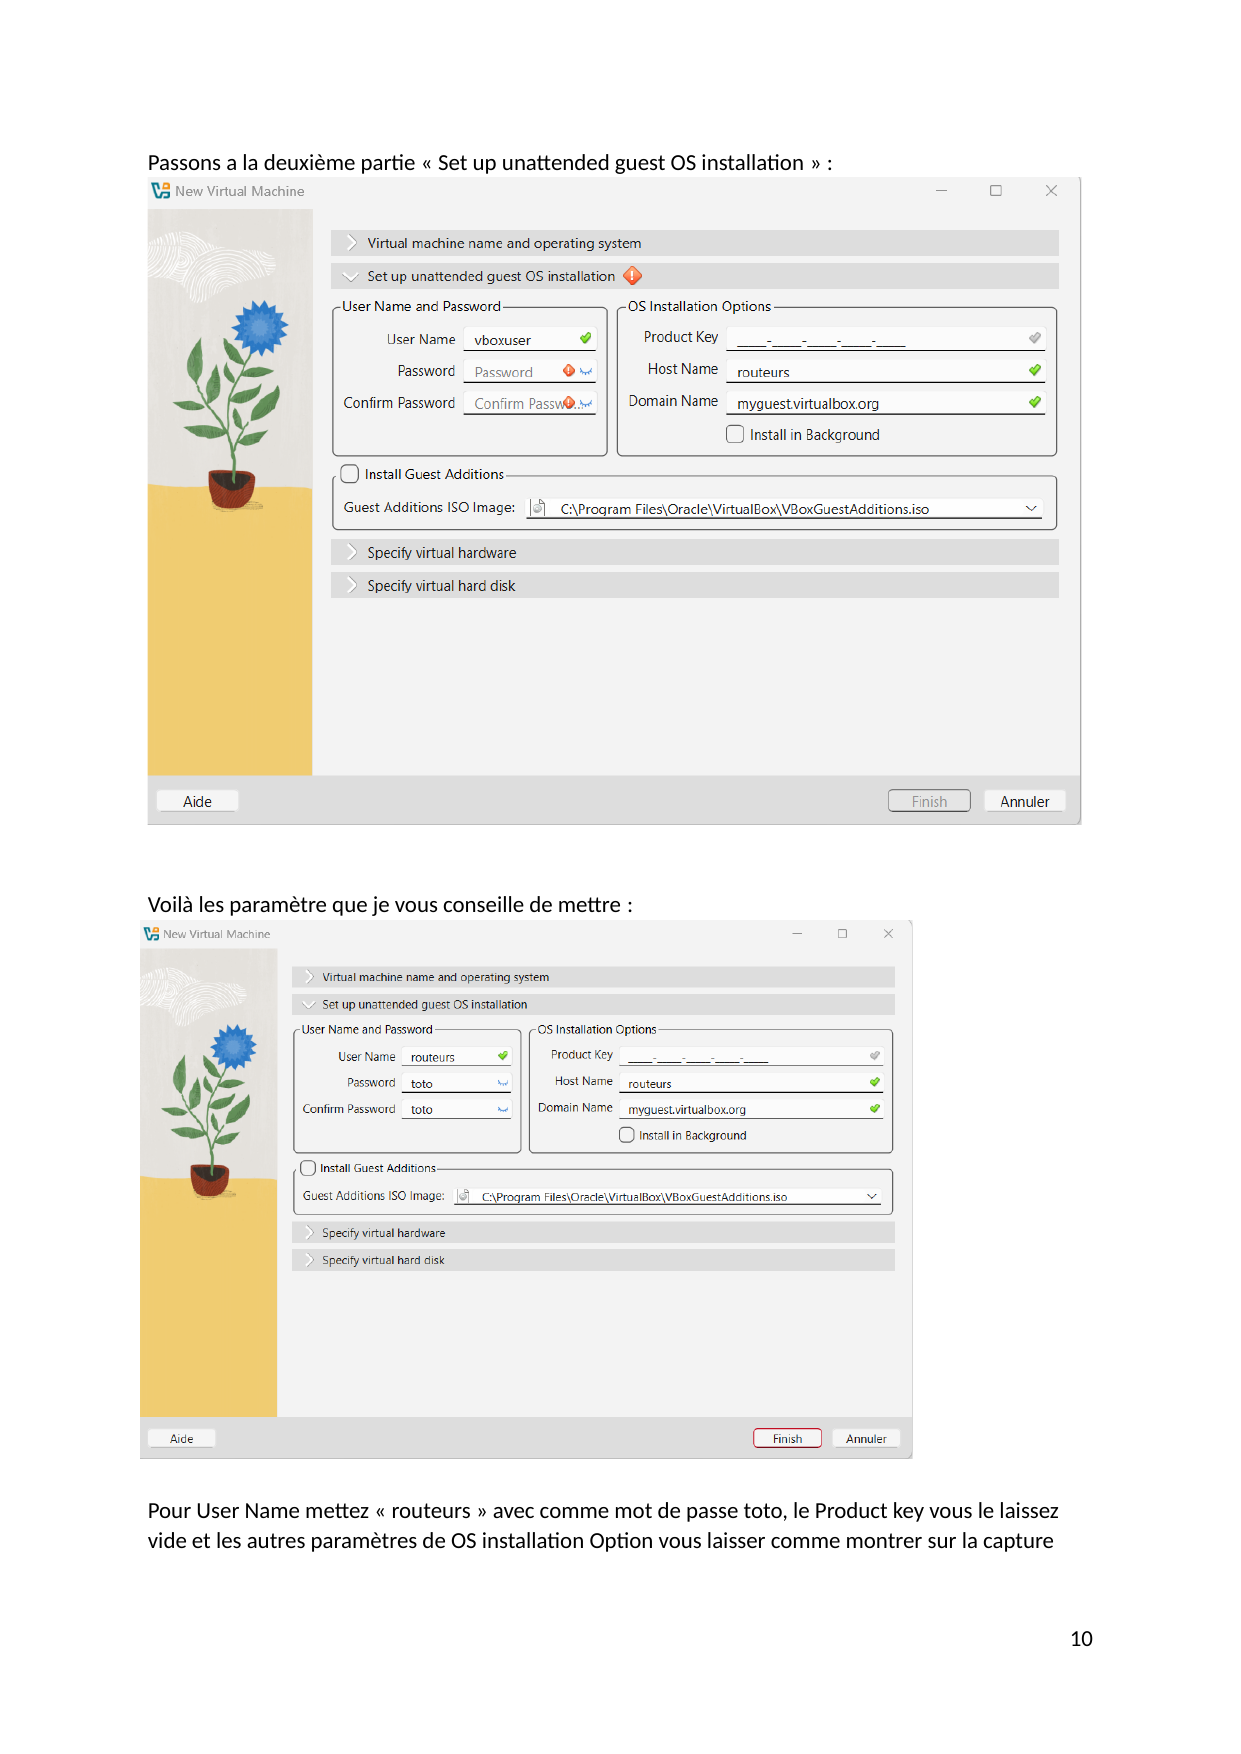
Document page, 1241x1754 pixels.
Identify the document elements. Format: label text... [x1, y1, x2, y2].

picture [147, 177, 1082, 825]
text Voilà les paramètre que je vous conseille de mettre : [148, 890, 1093, 1008]
text Pour User Name mettez « routeurs » avec comme mot de passe toto, le Product key vous le laissez vide et les autres paramètres de OS installation Option vous laisser comme montrer sur la capture [148, 1496, 1093, 1554]
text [148, 148, 1093, 824]
picture [140, 920, 913, 1459]
